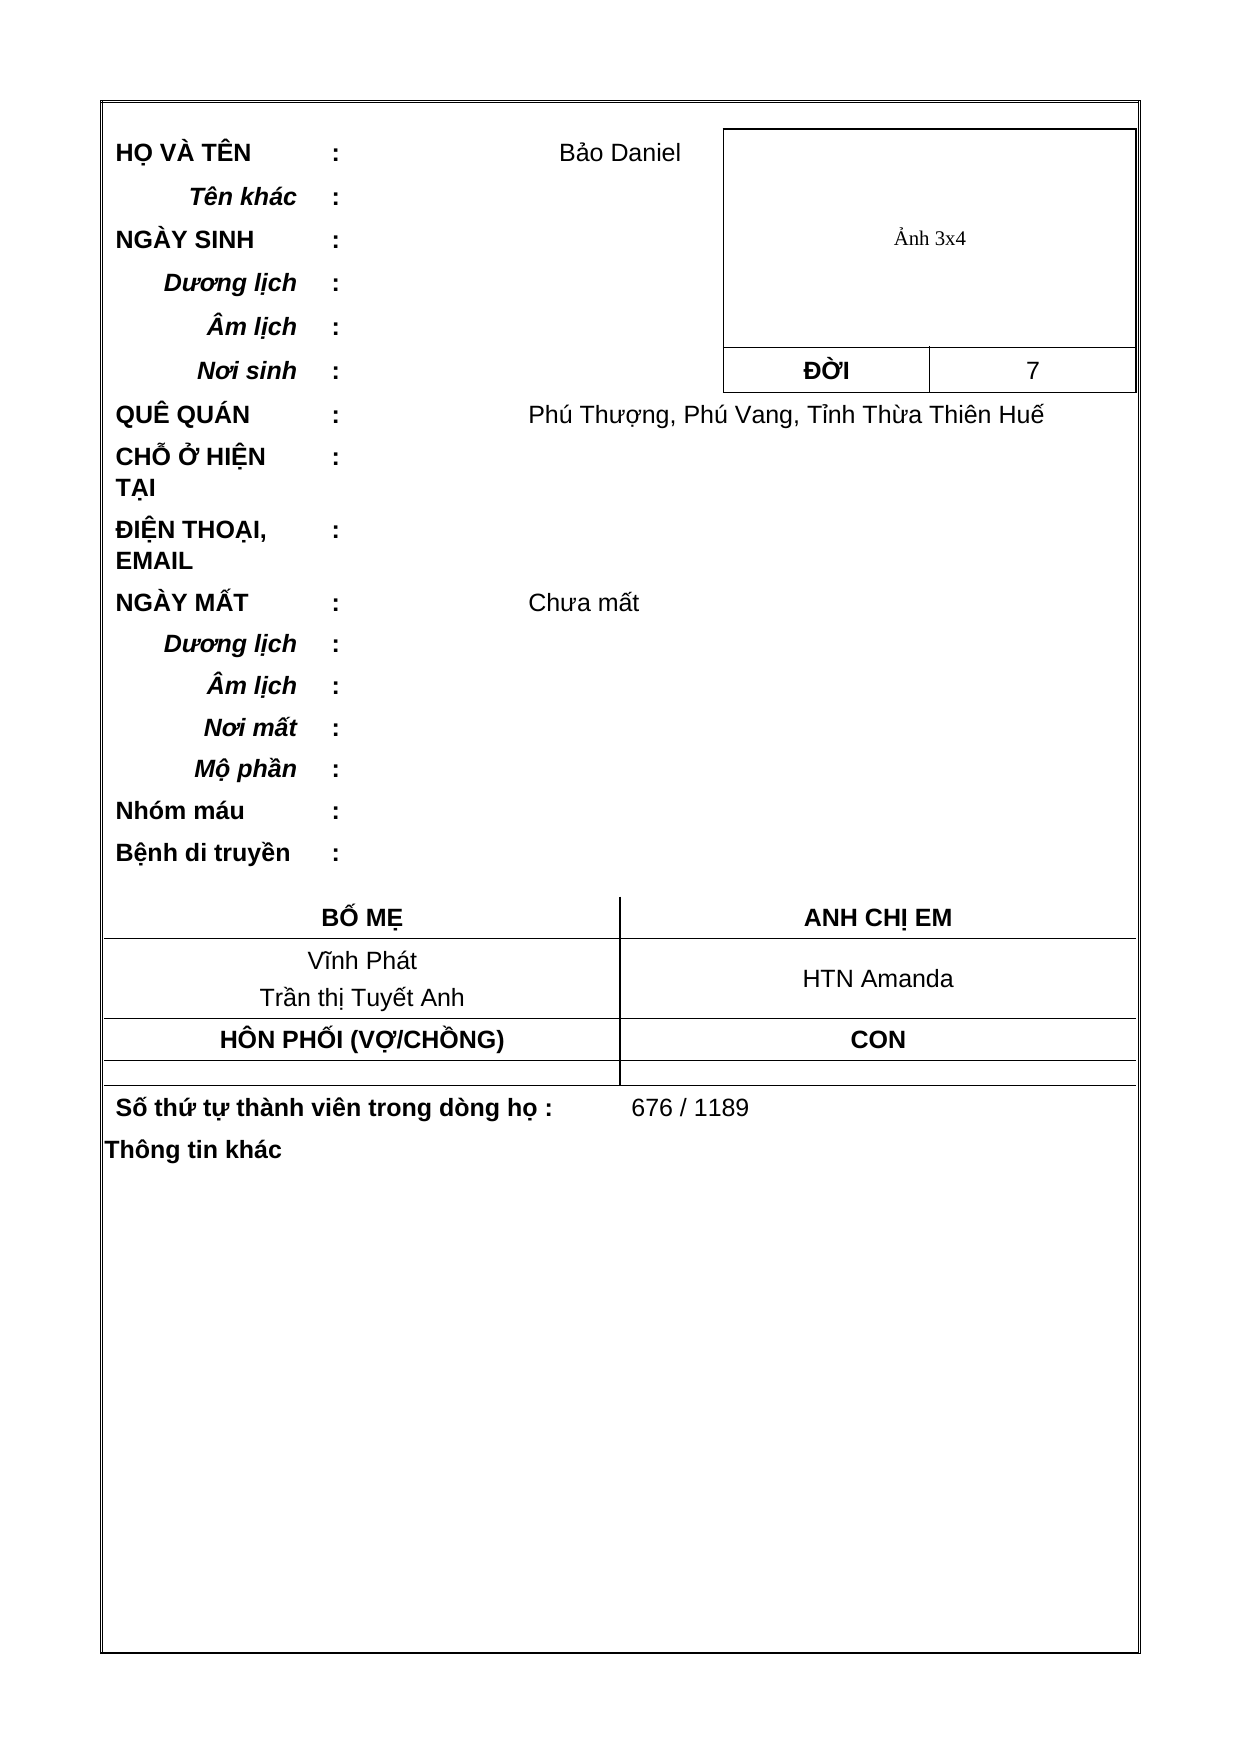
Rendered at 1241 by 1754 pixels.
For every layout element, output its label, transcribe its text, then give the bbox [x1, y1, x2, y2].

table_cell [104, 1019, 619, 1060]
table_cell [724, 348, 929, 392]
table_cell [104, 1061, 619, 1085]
text Thông tin khác [104, 1133, 1136, 1164]
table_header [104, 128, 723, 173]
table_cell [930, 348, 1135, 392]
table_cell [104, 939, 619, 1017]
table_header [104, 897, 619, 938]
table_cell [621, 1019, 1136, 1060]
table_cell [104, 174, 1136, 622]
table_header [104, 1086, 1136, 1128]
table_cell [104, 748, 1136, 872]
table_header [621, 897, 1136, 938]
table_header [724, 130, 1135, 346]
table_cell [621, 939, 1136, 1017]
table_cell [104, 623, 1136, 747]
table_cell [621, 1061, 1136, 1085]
